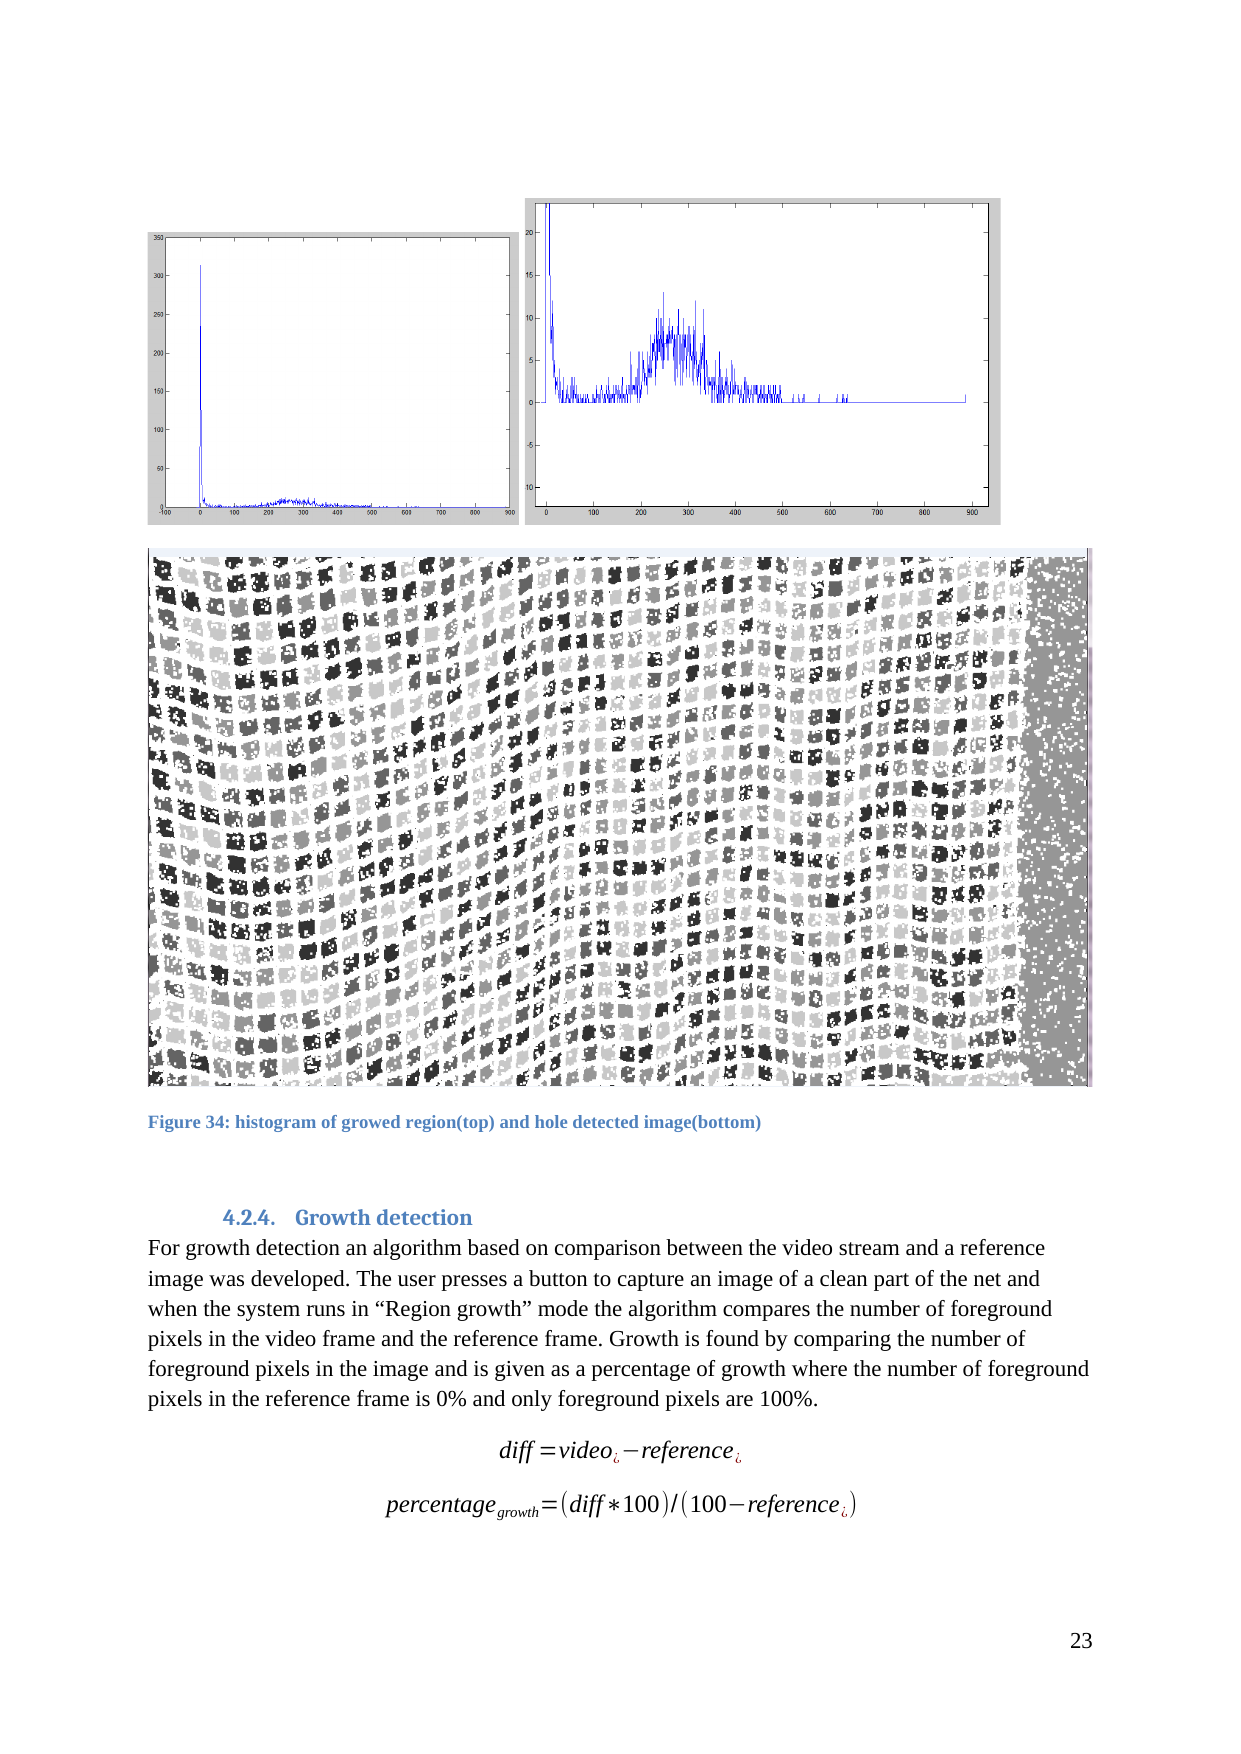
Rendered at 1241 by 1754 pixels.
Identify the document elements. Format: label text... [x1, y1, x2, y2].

picture [147, 548, 1093, 1087]
picture [524, 198, 1001, 525]
text For growth detection an algorithm based on comparison between the video stream and a reference image was developed. The user presses a button to capture an image of a clean part of the net and when the system runs in “Region growth” mode the algorithm compares the number of foreground pixels in the video frame and the reference frame. Growth is found by comparing the number of foreground pixels in the image and is given as a percentage of growth where the number of foreground pixels in the reference frame is 0% and only foreground pixels are 100%. [148, 1234, 1093, 1412]
text Figure 34: histogram of growed region(top) and hole detected image(bottom) [148, 1111, 1093, 1132]
picture [147, 232, 519, 525]
subtitle Growth detection [223, 1204, 1093, 1231]
